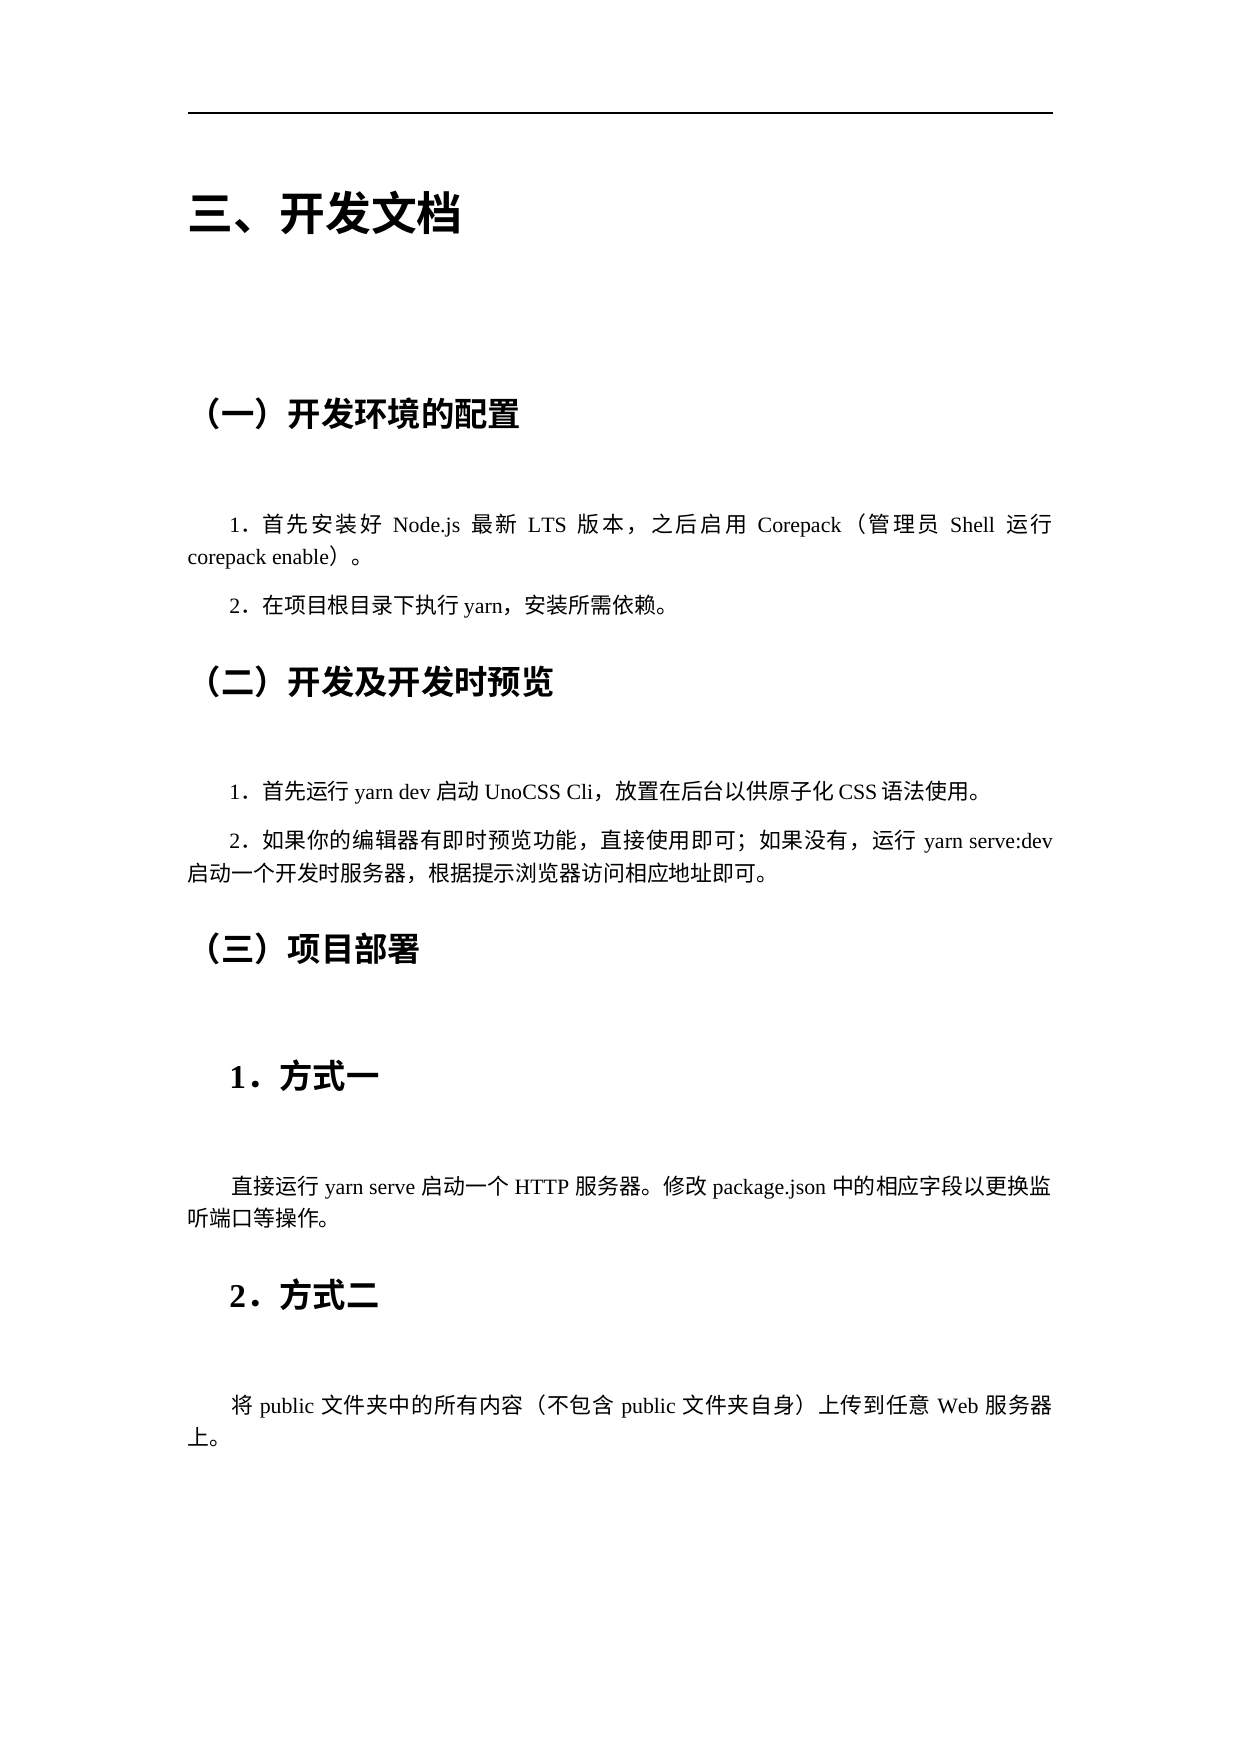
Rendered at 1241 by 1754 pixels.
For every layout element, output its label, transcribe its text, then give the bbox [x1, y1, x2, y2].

subtitle 项目部署 [187, 915, 1053, 980]
list 首先运行 yarn dev 启动 UnoCSS Cli，放置在后台以供原子化CSS语法使用。 [187, 774, 1053, 806]
subtitle 开发文档 [187, 162, 1053, 259]
text 直接运行 yarn serve 启动一个 HTTP 服务器。修改 package.json 中的相应字段以更换监听端口等操作。 [187, 1168, 1053, 1233]
subtitle 方式一 [187, 1042, 1053, 1107]
subtitle 方式二 [187, 1260, 1053, 1325]
subtitle 开发环境的配置 [187, 379, 1053, 444]
subtitle 开发及开发时预览 [187, 647, 1053, 712]
list 如果你的编辑器有即时预览功能，直接使用即可；如果没有，运行 yarn serve:dev 启动一个开发时服务器，根据提示浏览器访问相应地址即可。 [187, 823, 1053, 888]
list 将 public 文件夹中的所有内容（不包含 public 文件夹自身）上传到任意 Web 服务器上。 [187, 1387, 1053, 1452]
list 首先安装好 Node.js 最新 LTS 版本，之后启用 Corepack（管理员 Shell 运行 corepack enable）。 [187, 506, 1053, 571]
list 在项目根目录下执行 yarn，安装所需依赖。 [187, 587, 1053, 620]
